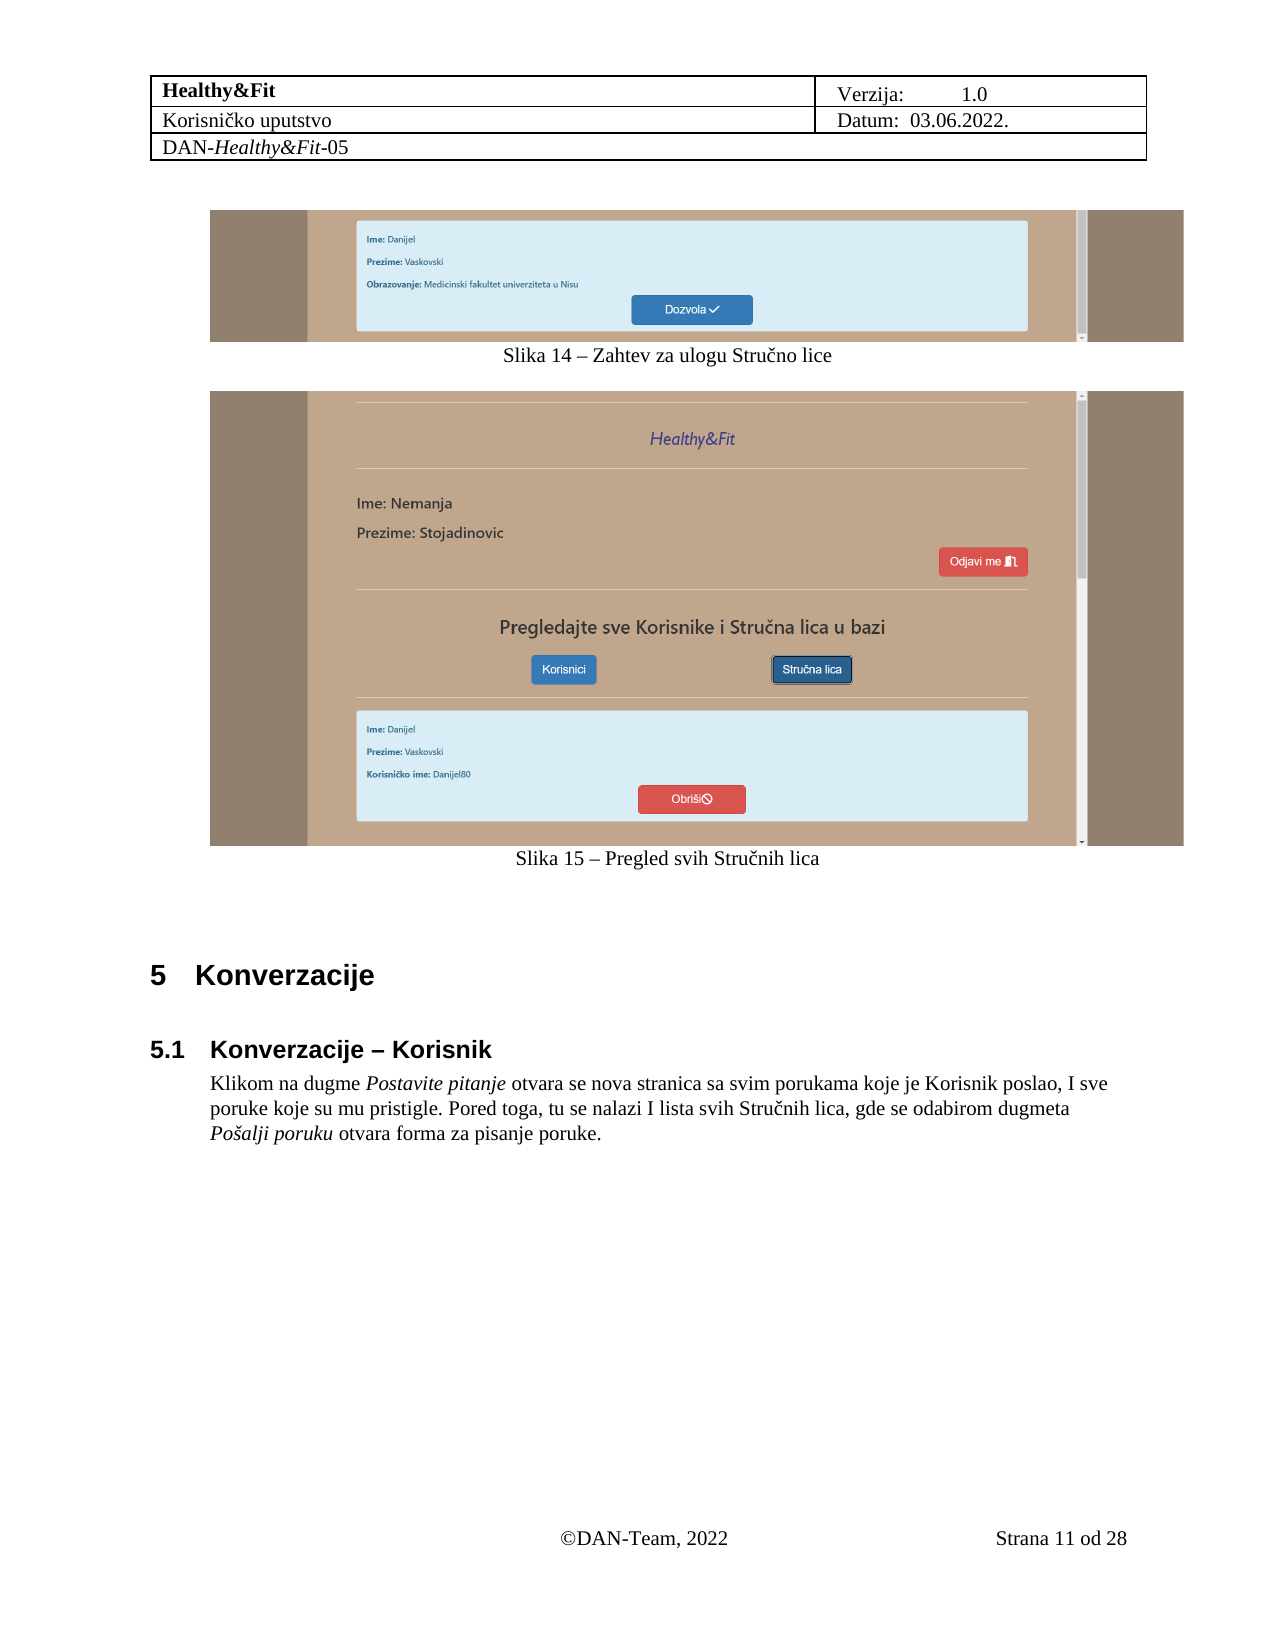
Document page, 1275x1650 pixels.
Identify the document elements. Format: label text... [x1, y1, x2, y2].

subtitle Konverzacije – Korisnik [150, 1035, 1125, 1064]
picture [210, 210, 1184, 342]
text Klikom na dugme Postavite pitanje otvara se nova stranica sa svim porukama koje je Korisnik poslao, I sve poruke koje su mu pristigle. Pored toga, tu se nalazi I lista svih Stručnih lica, gde se odabirom dugmeta Pošalji poruku otvara forma za pisanje poruke. [210, 1070, 1125, 1145]
picture [210, 391, 1184, 846]
text Slika 14 – Zahtev za ulogu Stručno lice [210, 342, 1125, 367]
text Slika 15 – Pregled svih Stručnih lica [210, 846, 1125, 870]
subtitle Konverzacije [150, 958, 1125, 991]
